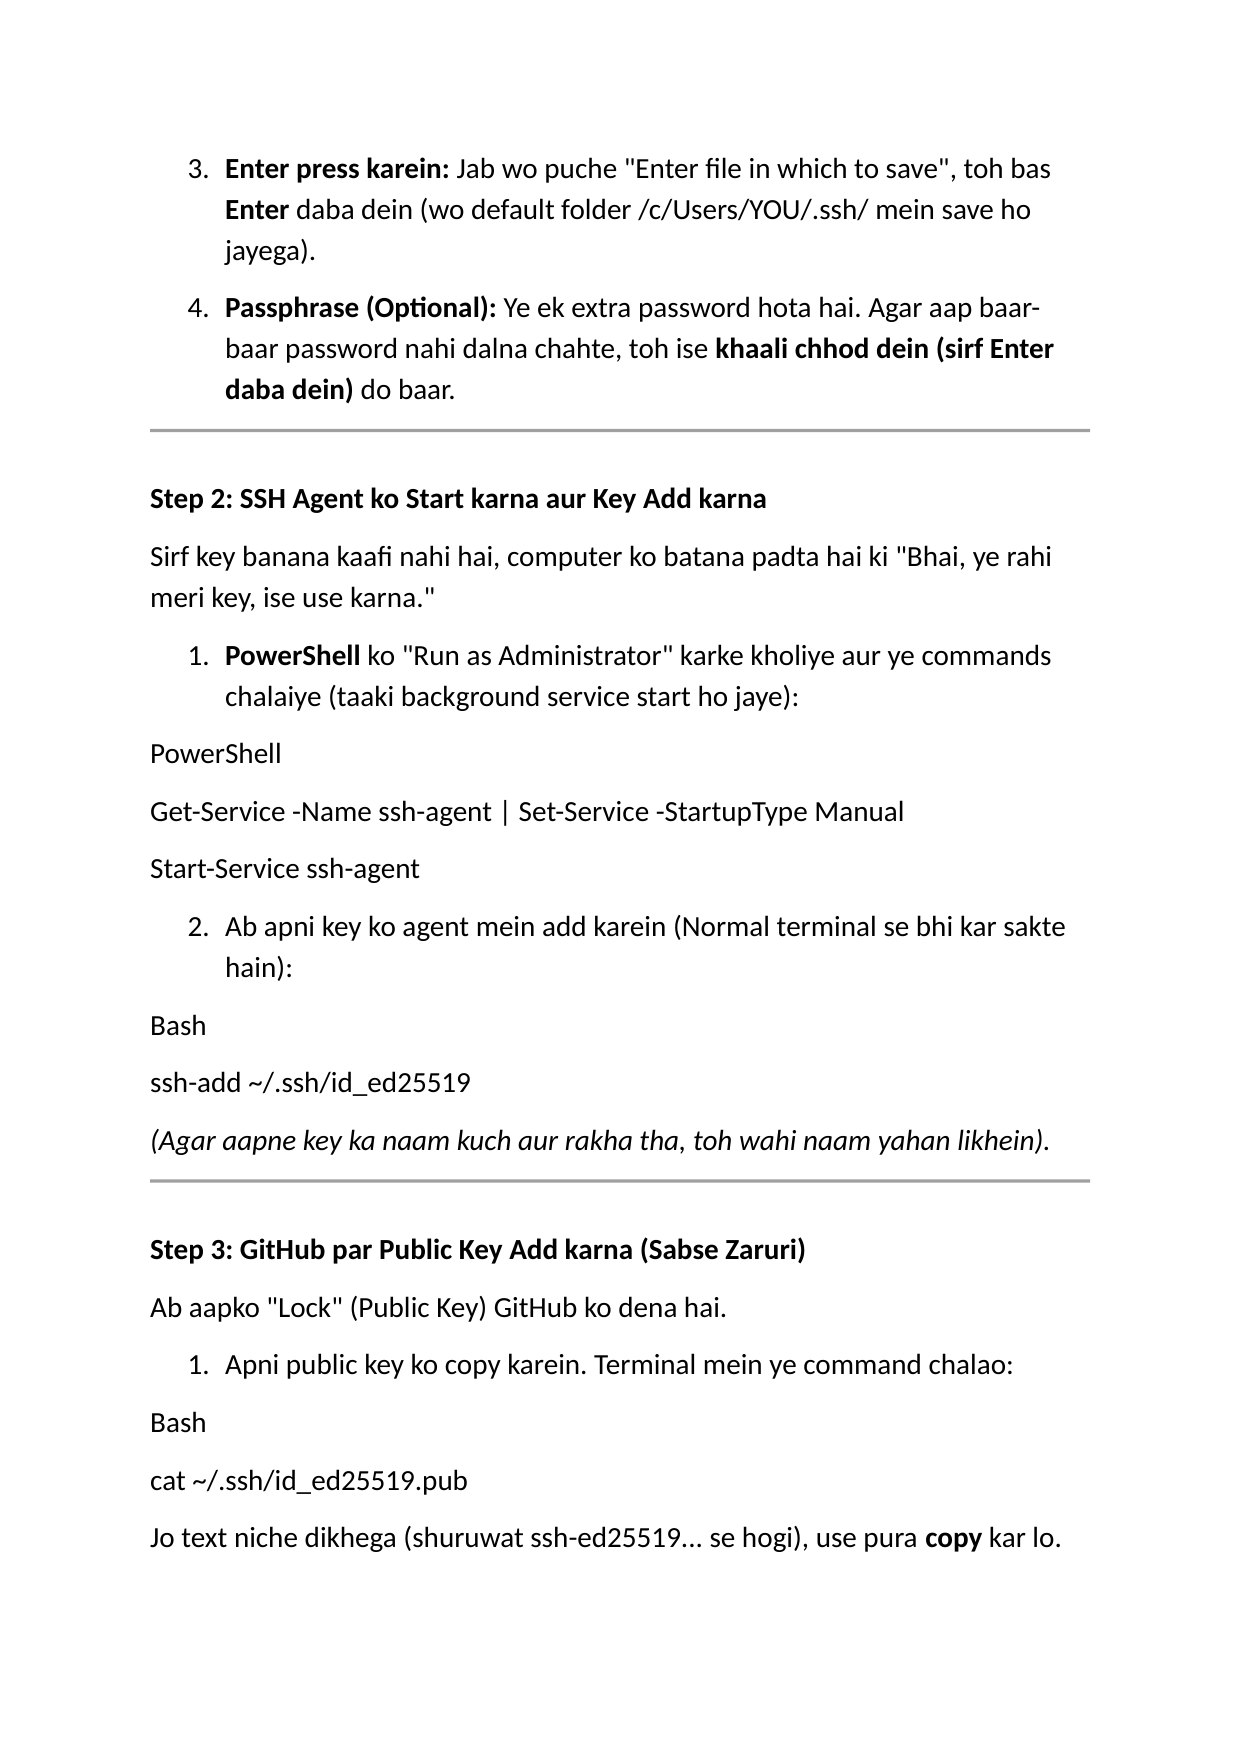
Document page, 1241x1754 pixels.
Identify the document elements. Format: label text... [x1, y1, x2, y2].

text Bash [150, 1404, 1090, 1439]
text PowerShell [150, 735, 1090, 771]
text Get-Service -Name ssh-agent | Set-Service -StartupType Manual [150, 793, 1090, 828]
text cat ~/.ssh/id_ed25519.pub [150, 1462, 1090, 1497]
text Start-Service ssh-agent [150, 851, 1090, 886]
text Bash [150, 1007, 1090, 1042]
text (Agar aapne key ka naam kuch aur rakha tha, toh wahi naam yahan likhein). [150, 1122, 1090, 1157]
list Passphrase (Optional): Ye ek extra password hota hai. Agar aap baar-baar password nahi dalna chahte, toh ise khaali chhod dein (sirf Enter daba dein) do baar. [187, 289, 1090, 407]
text Jo text niche dikhega (shuruwat ssh-ed25519... se hogi), use pura copy kar lo. [150, 1519, 1090, 1555]
text Step 3: GitHub par Public Key Add karna (Sabse Zaruri) [150, 1231, 1090, 1267]
list PowerShell ko "Run as Administrator" karke kholiye aur ye commands chalaiye (taaki background service start ho jaye): [187, 637, 1090, 713]
list Enter press karein: Jab wo puche "Enter file in which to save", toh bas Enter daba dein (wo default folder /c/Users/YOU/.ssh/ mein save ho jayega). [187, 150, 1090, 267]
text Step 2: SSH Agent ko Start karna aur Key Add karna [150, 481, 1090, 516]
text Ab aapko "Lock" (Public Key) GitHub ko dena hai. [150, 1289, 1090, 1324]
list Ab apni key ko agent mein add karein (Normal terminal se bhi kar sakte hain): [187, 908, 1090, 985]
list Apni public key ko copy karein. Terminal mein ye command chalao: [187, 1346, 1090, 1382]
text Sirf key banana kaafi nahi hai, computer ko batana padta hai ki "Bhai, ye rahi meri key, ise use karna." [150, 538, 1090, 615]
text ssh-add ~/.ssh/id_ed25519 [150, 1064, 1090, 1100]
